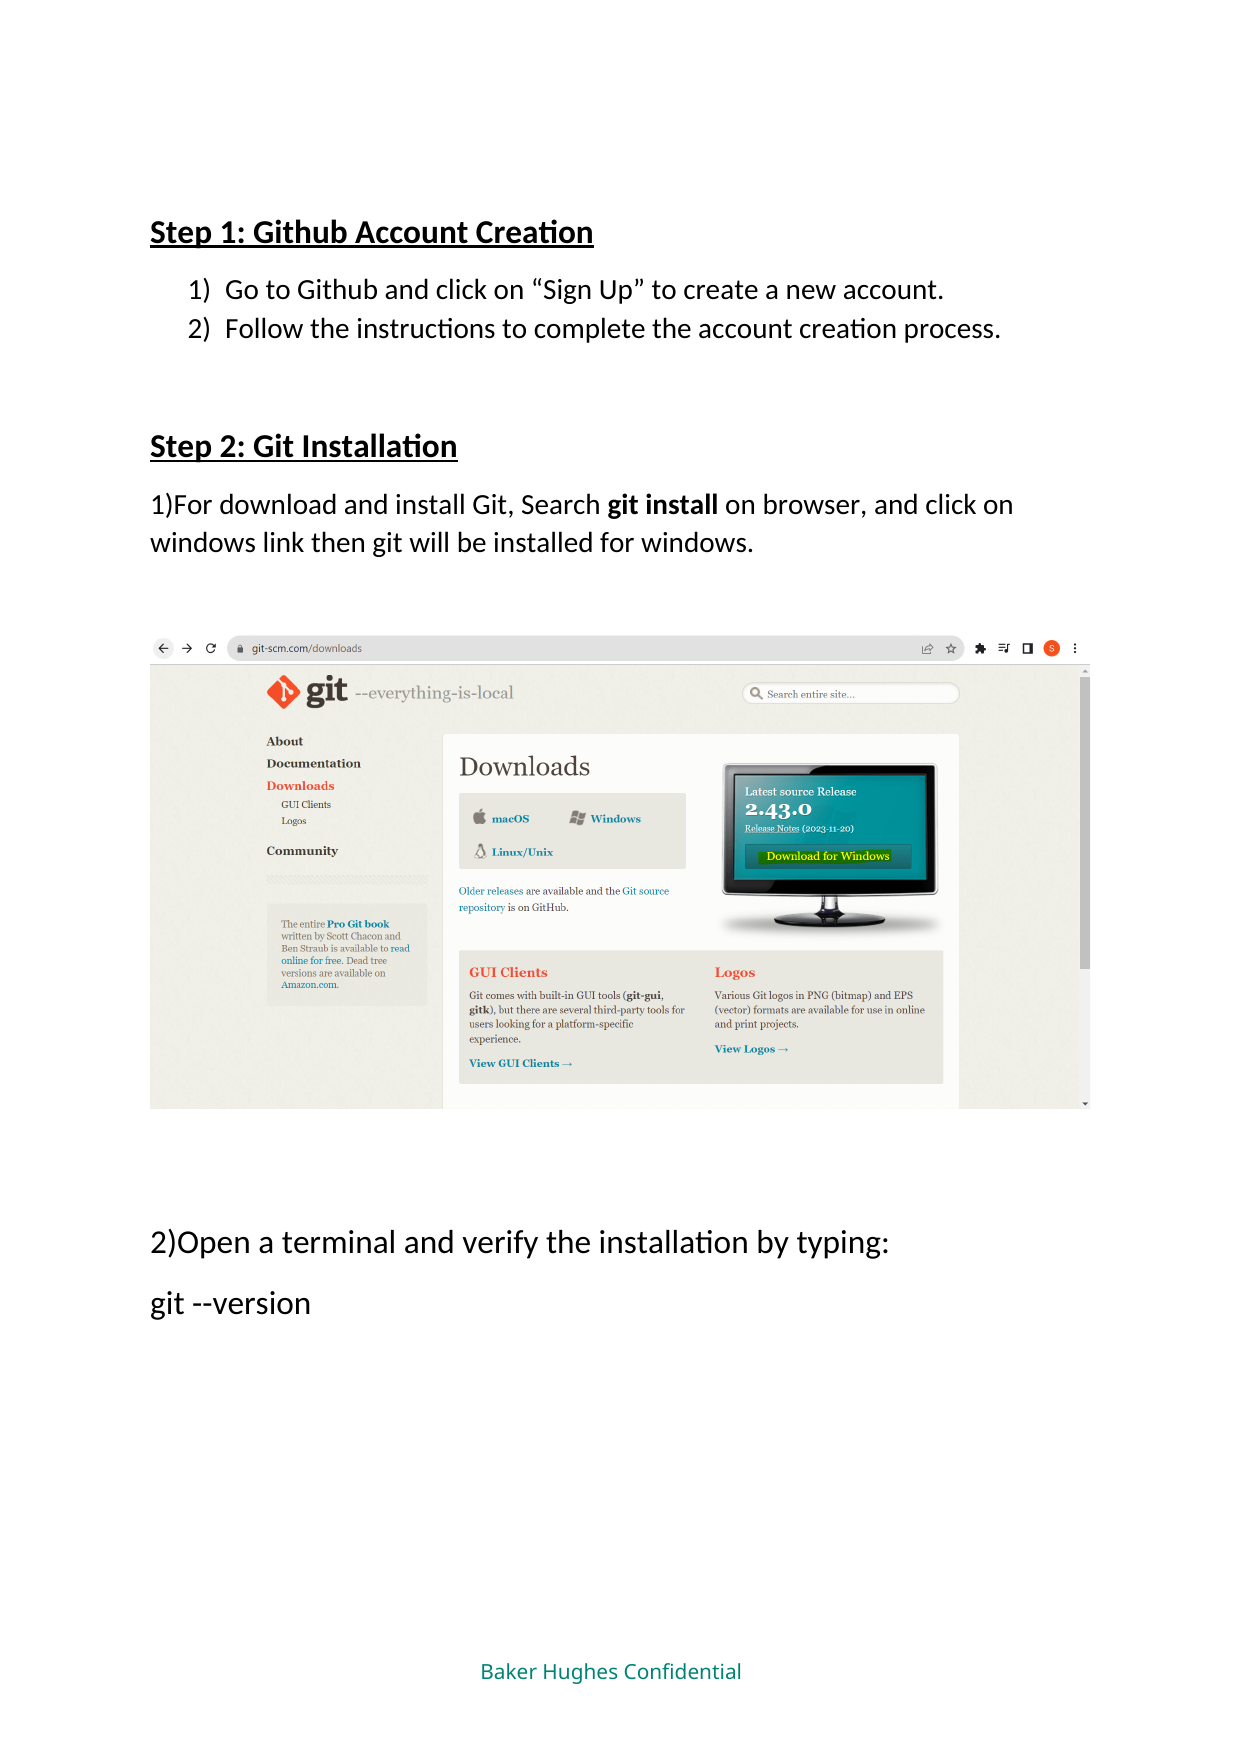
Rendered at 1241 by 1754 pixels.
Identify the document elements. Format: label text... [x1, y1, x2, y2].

list Follow the instructions to complete the account creation process. [187, 310, 1090, 345]
text 1)For download and install Git, Search git install on browser, and click on windows link then git will be installed for windows. [150, 486, 1090, 560]
text git --version [150, 1282, 1090, 1323]
text Step 1: Github Account Creation [150, 211, 1090, 251]
picture [150, 634, 1091, 1109]
list Go to Github and click on “Sign Up” to create a new account. [187, 271, 1090, 307]
text Step 2: Git Installation [150, 425, 1090, 466]
text 2)Open a terminal and verify the installation by typing: [150, 1221, 1090, 1262]
